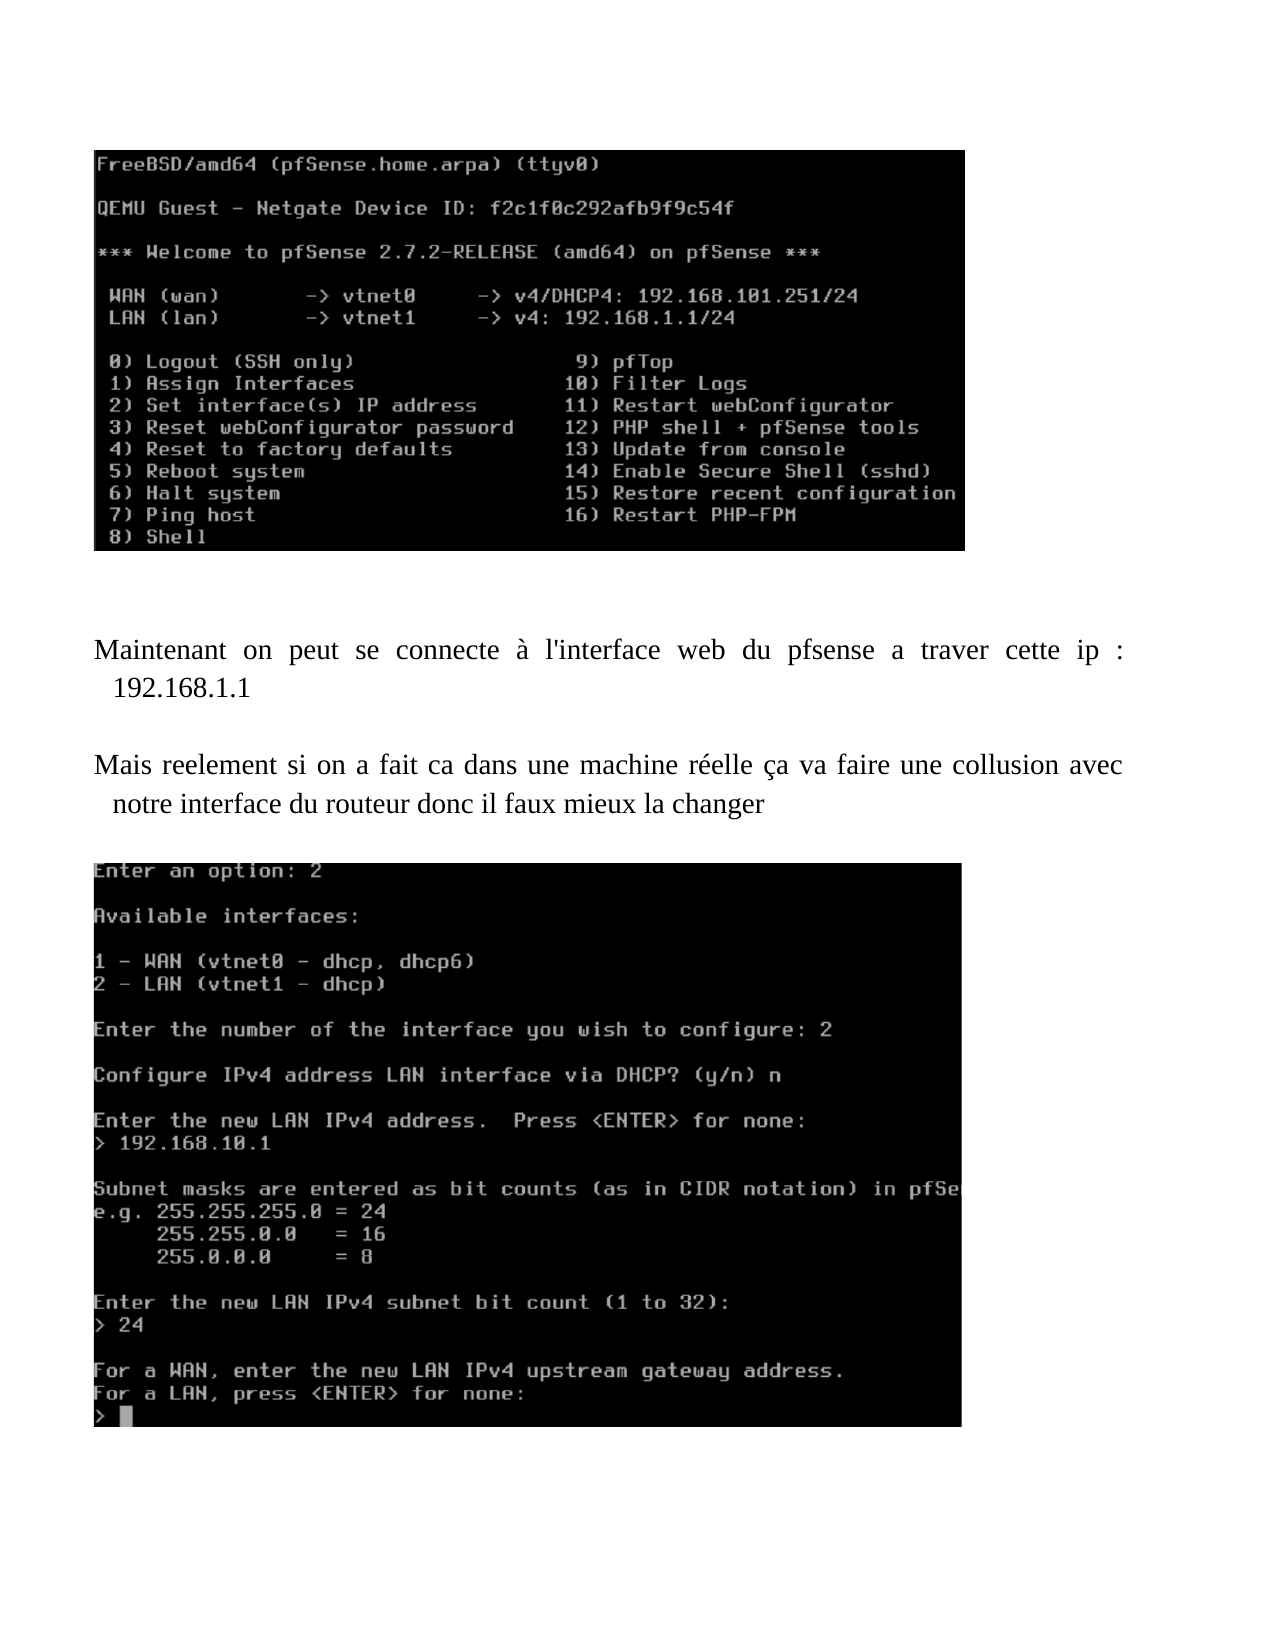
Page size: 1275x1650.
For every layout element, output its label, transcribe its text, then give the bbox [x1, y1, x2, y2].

text Maintenant on peut se connecte à l'interface web du pfsense a traver cette ip : 192.168.1.1 [94, 632, 1125, 704]
picture [93, 150, 965, 551]
picture [93, 863, 962, 1427]
text Mais reelement si on a fait ca dans une machine réelle ça va faire une collusion avec notre interface du routeur donc il faux mieux la changer [94, 747, 1125, 819]
